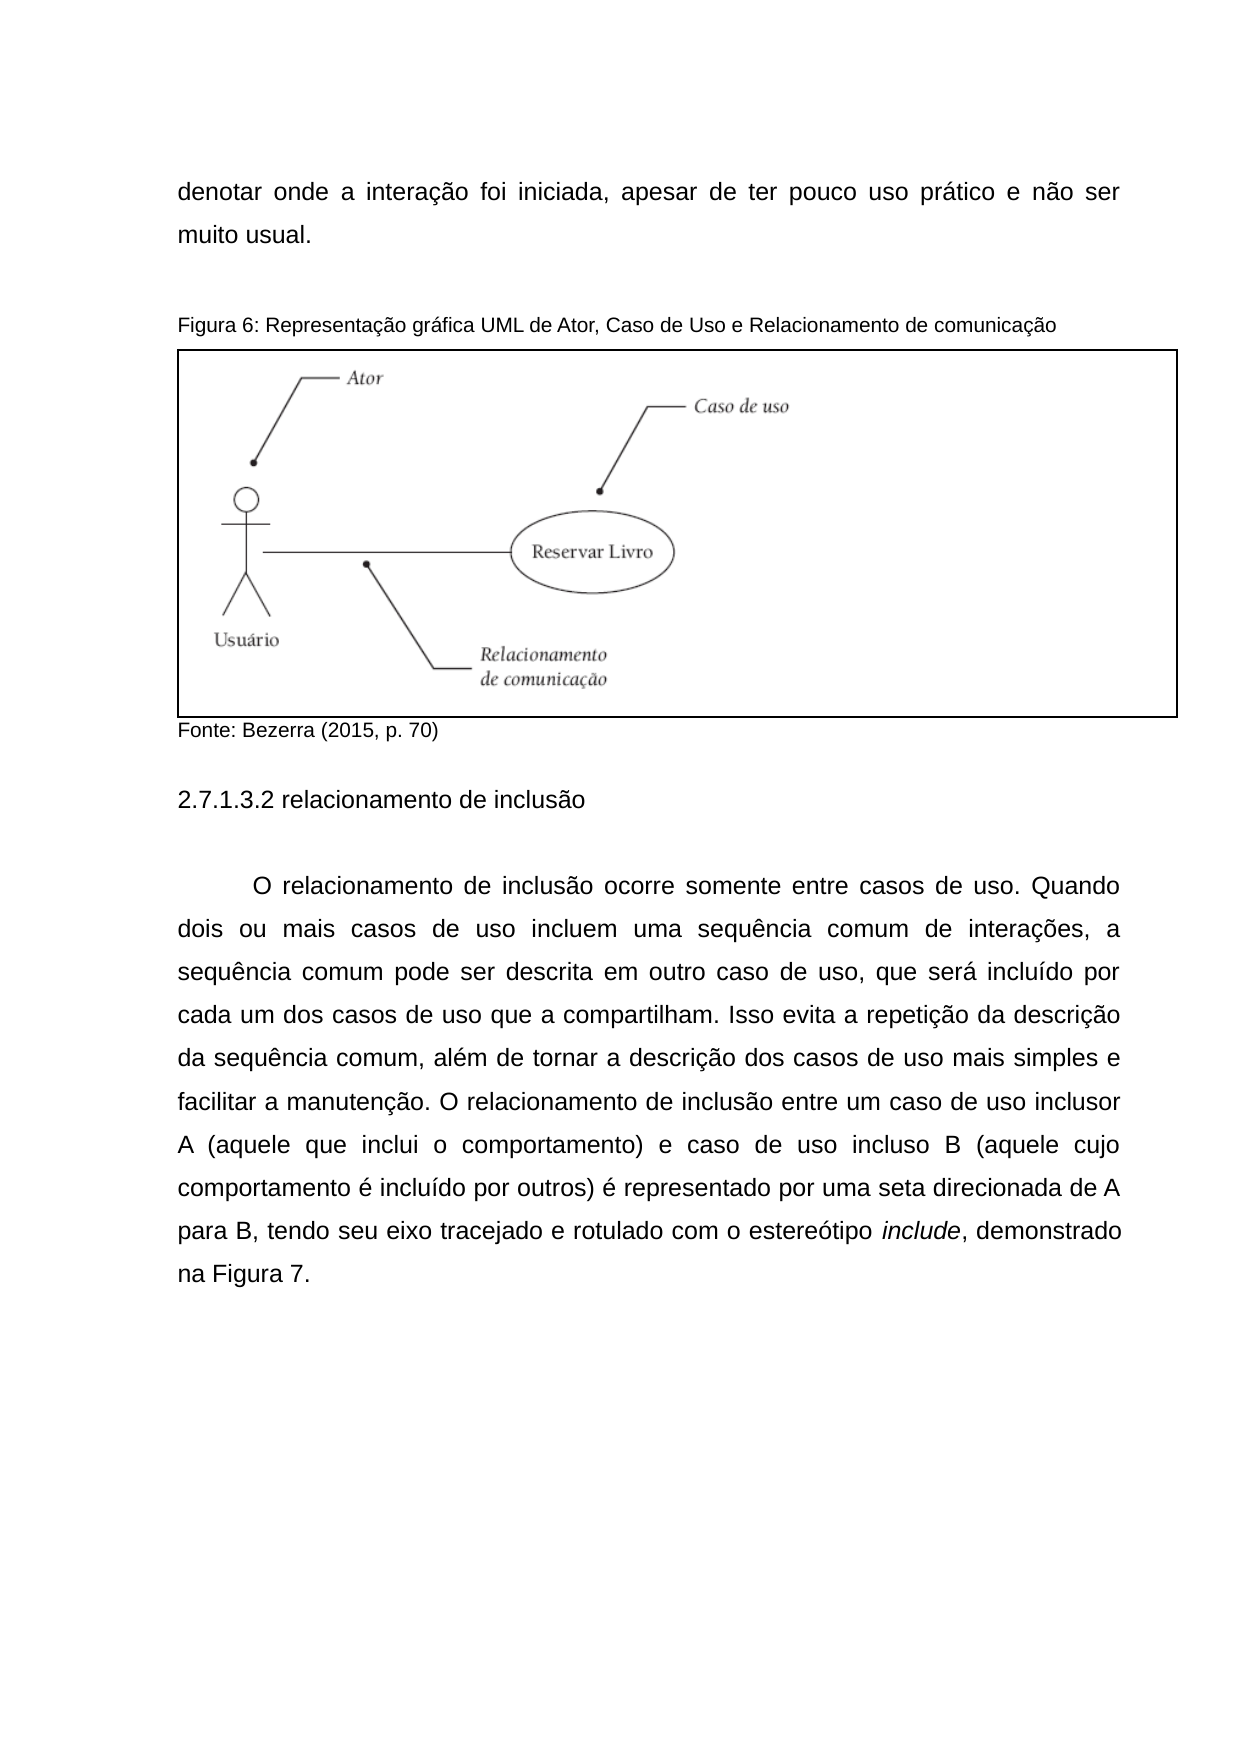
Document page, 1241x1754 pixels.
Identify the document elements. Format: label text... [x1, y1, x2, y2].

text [177, 177, 1122, 249]
text Fonte: Bezerra (2015, p. 70) [177, 718, 1122, 742]
table_header [179, 351, 1176, 716]
subtitle 2.7.1.3.2 relacionamento de inclusão [177, 785, 1122, 813]
text O relacionamento de inclusão ocorre somente entre casos de uso. Quando dois ou mais casos de uso incluem uma sequência comum de interações, a sequência comum pode ser descrita em outro caso de uso, que será incluído por cada um dos casos de uso que a compartilham. Isso evita a repetição da descrição da sequência comum, além de tornar a descrição dos casos de uso mais simples e facilitar a manutenção. O relacionamento de inclusão entre um caso de uso inclusor A (aquele que inclui o comportamento) e caso de uso incluso B (aquele cujo comportamento é incluído por outros) é representado por uma seta direcionada de A para B, tendo seu eixo tracejado e rotulado com o estereótipo include, demonstrado na Figura 7. [177, 871, 1122, 1288]
picture [186, 361, 809, 706]
text Figura 6: Representação gráfica UML de Ator, Caso de Uso e Relacionamento de comunicação [177, 312, 1122, 336]
